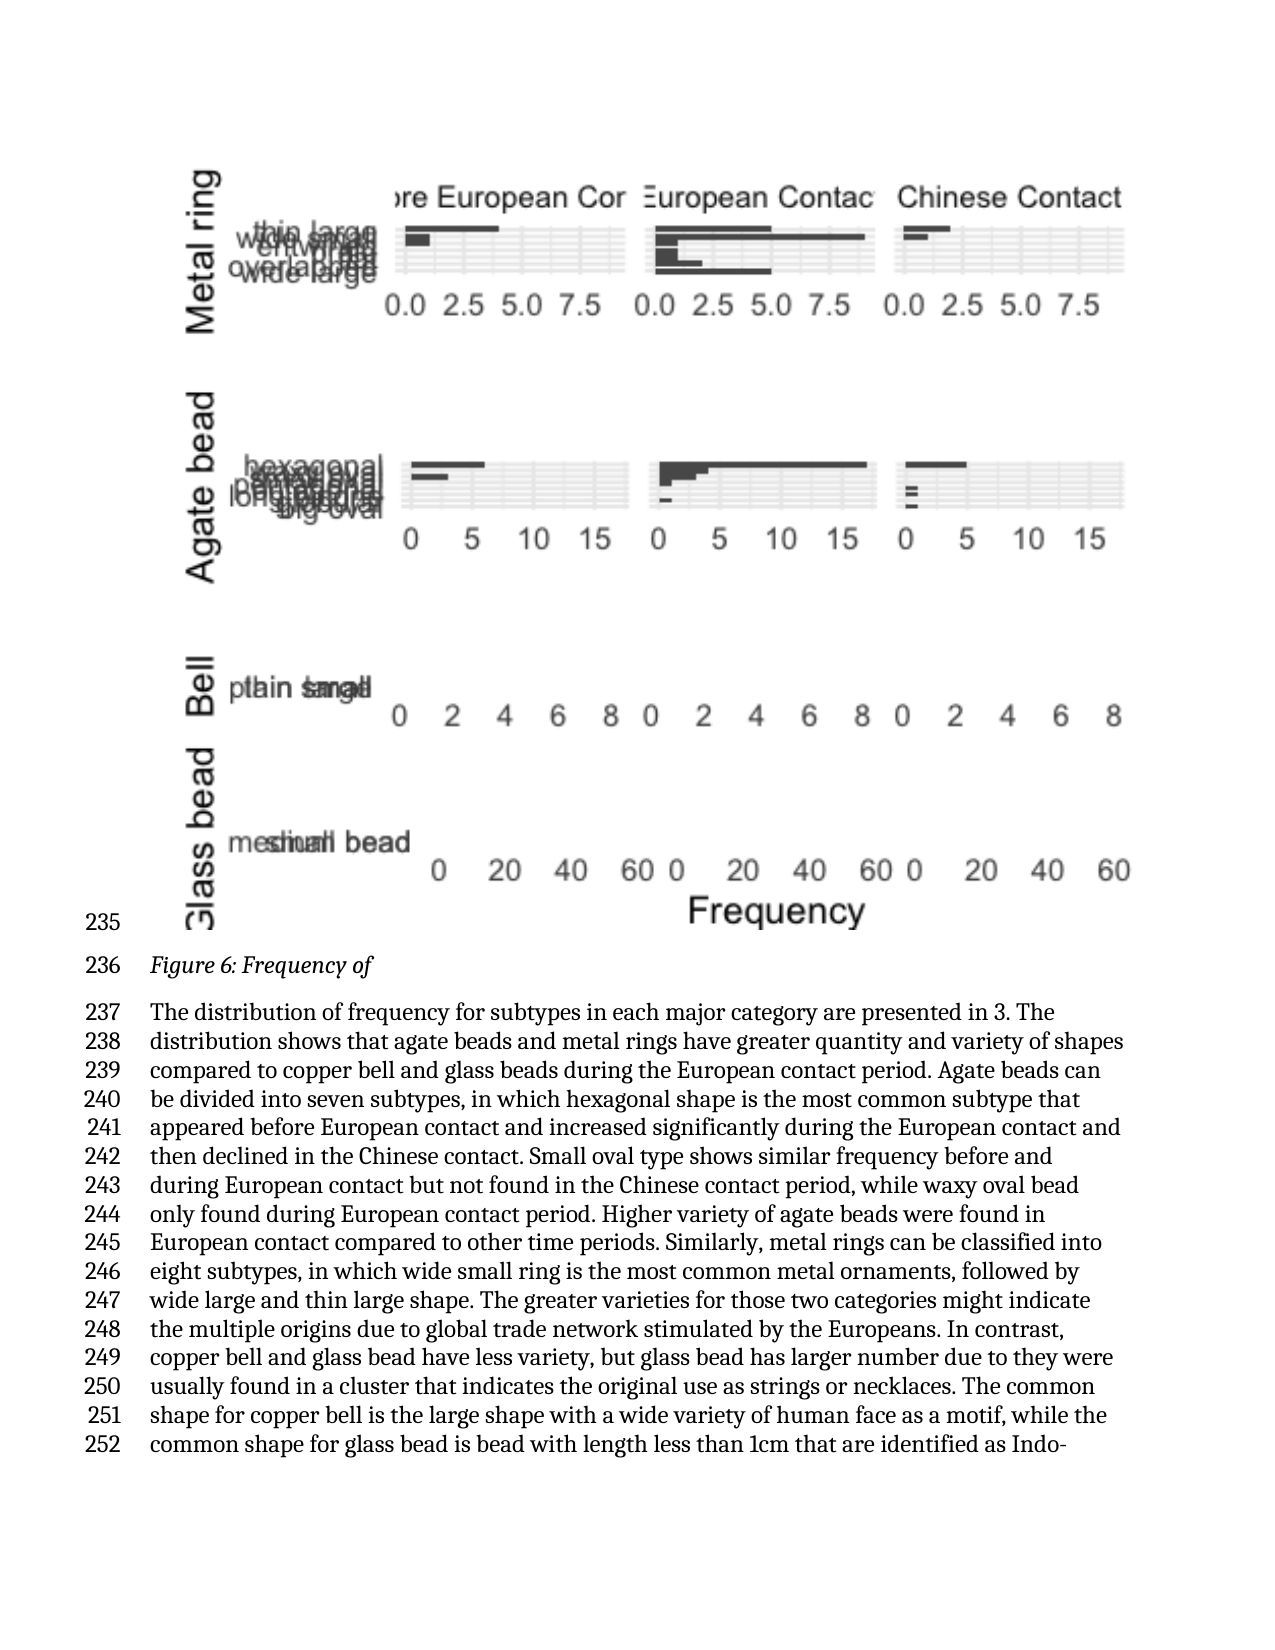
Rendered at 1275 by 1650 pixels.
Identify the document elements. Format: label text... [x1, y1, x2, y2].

text Figure 6: Frequency of [150, 951, 1125, 979]
picture [168, 150, 1144, 930]
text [150, 998, 1125, 1458]
